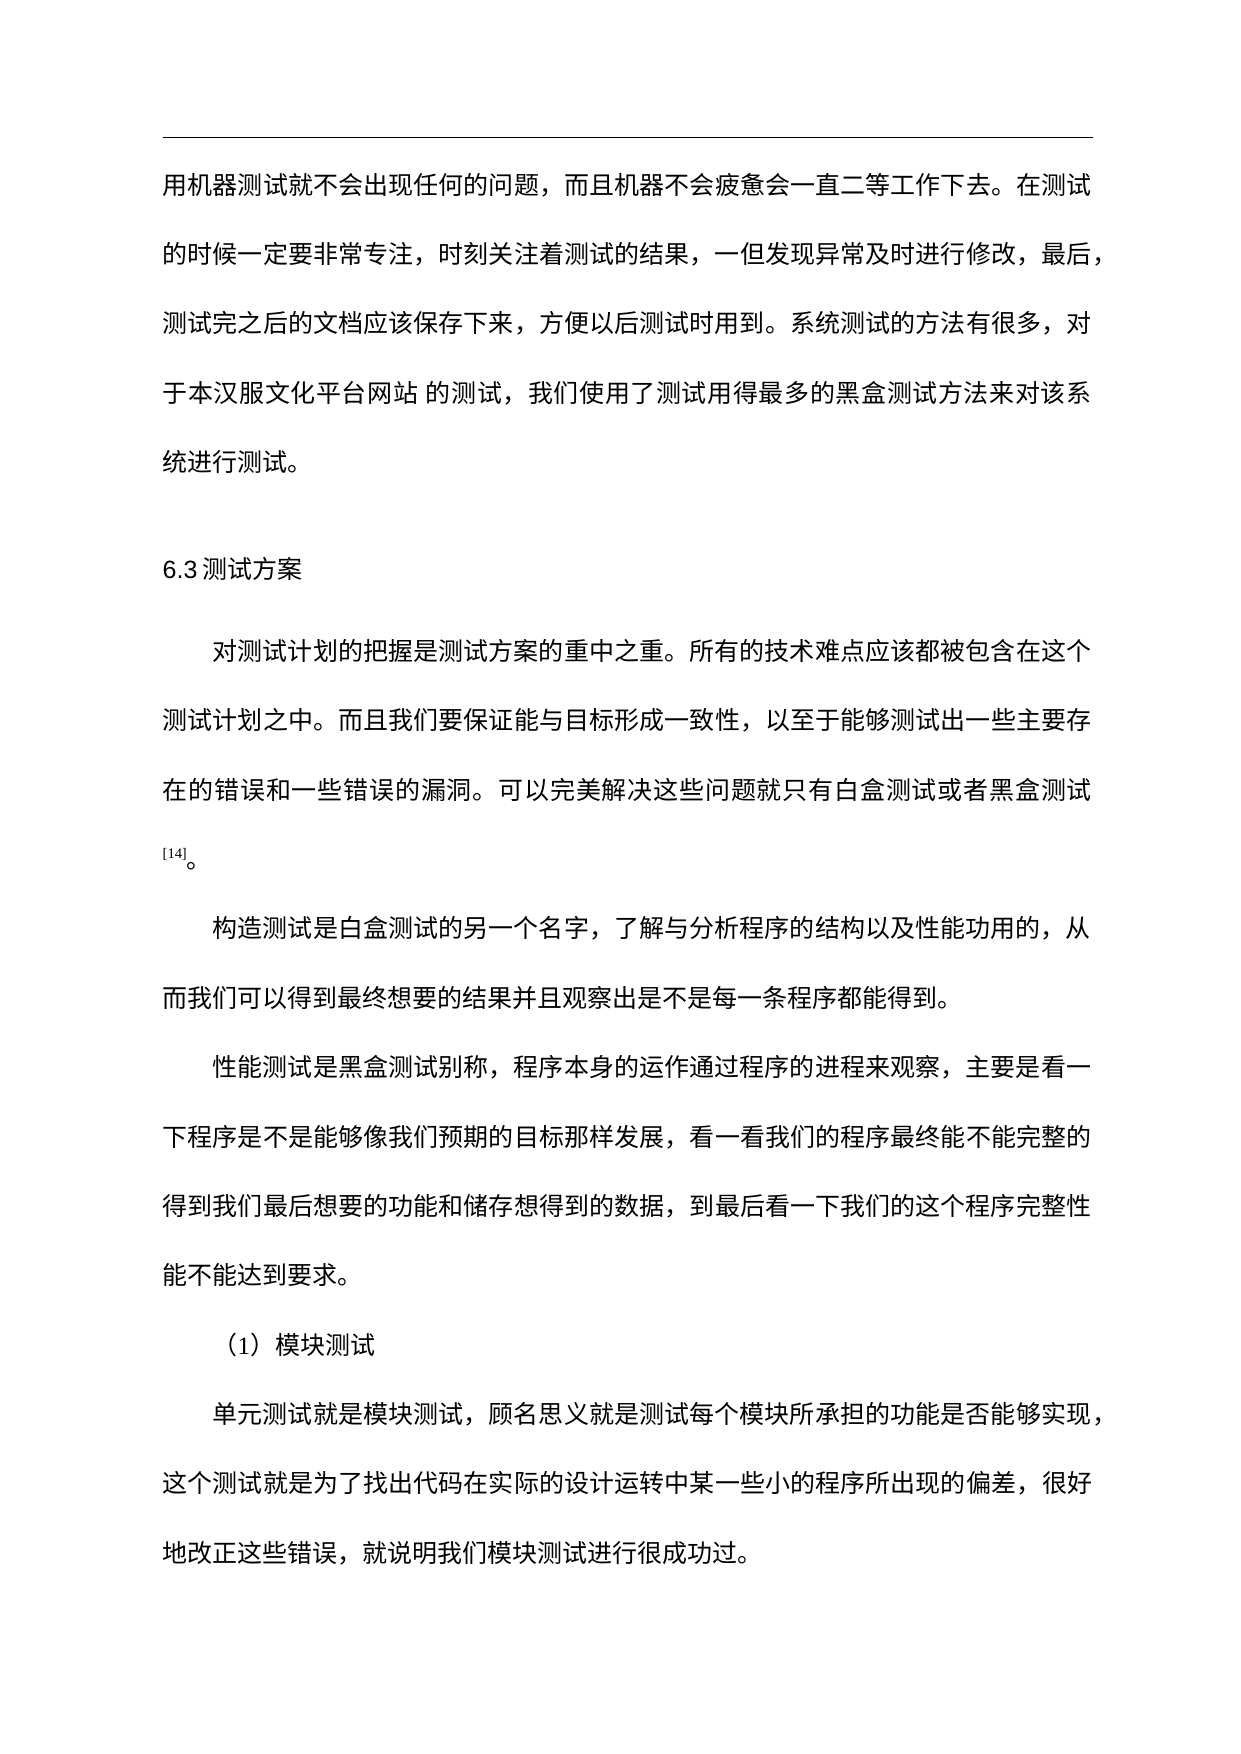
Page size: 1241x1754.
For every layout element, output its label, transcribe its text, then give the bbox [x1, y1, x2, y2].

text （1）模块测试 [162, 1308, 1093, 1378]
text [162, 148, 1093, 495]
text 单元测试就是模块测试，顾名思义就是测试每个模块所承担的功能是否能够实现，这个测试就是为了找出代码在实际的设计运转中某一些小的程序所出现的偏差，很好地改正这些错误，就说明我们模块测试进行很成功过。 [162, 1378, 1093, 1586]
subtitle 6.3测试方案 [162, 533, 1093, 602]
text 对测试计划的把握是测试方案的重中之重。所有的技术难点应该都被包含在这个测试计划之中。而且我们要保证能与目标形成一致性，以至于能够测试出一些主要存在的错误和一些错误的漏洞。可以完美解决这些问题就只有白盒测试或者黑盒测试[14]。 [162, 615, 1093, 892]
text 性能测试是黑盒测试别称，程序本身的运作通过程序的进程来观察，主要是看一下程序是不是能够像我们预期的目标那样发展，看一看我们的程序最终能不能完整的得到我们最后想要的功能和储存想得到的数据，到最后看一下我们的这个程序完整性能不能达到要求。 [162, 1031, 1093, 1308]
text 构造测试是白盒测试的另一个名字，了解与分析程序的结构以及性能功用的，从而我们可以得到最终想要的结果并且观察出是不是每一条程序都能得到。 [162, 892, 1093, 1031]
